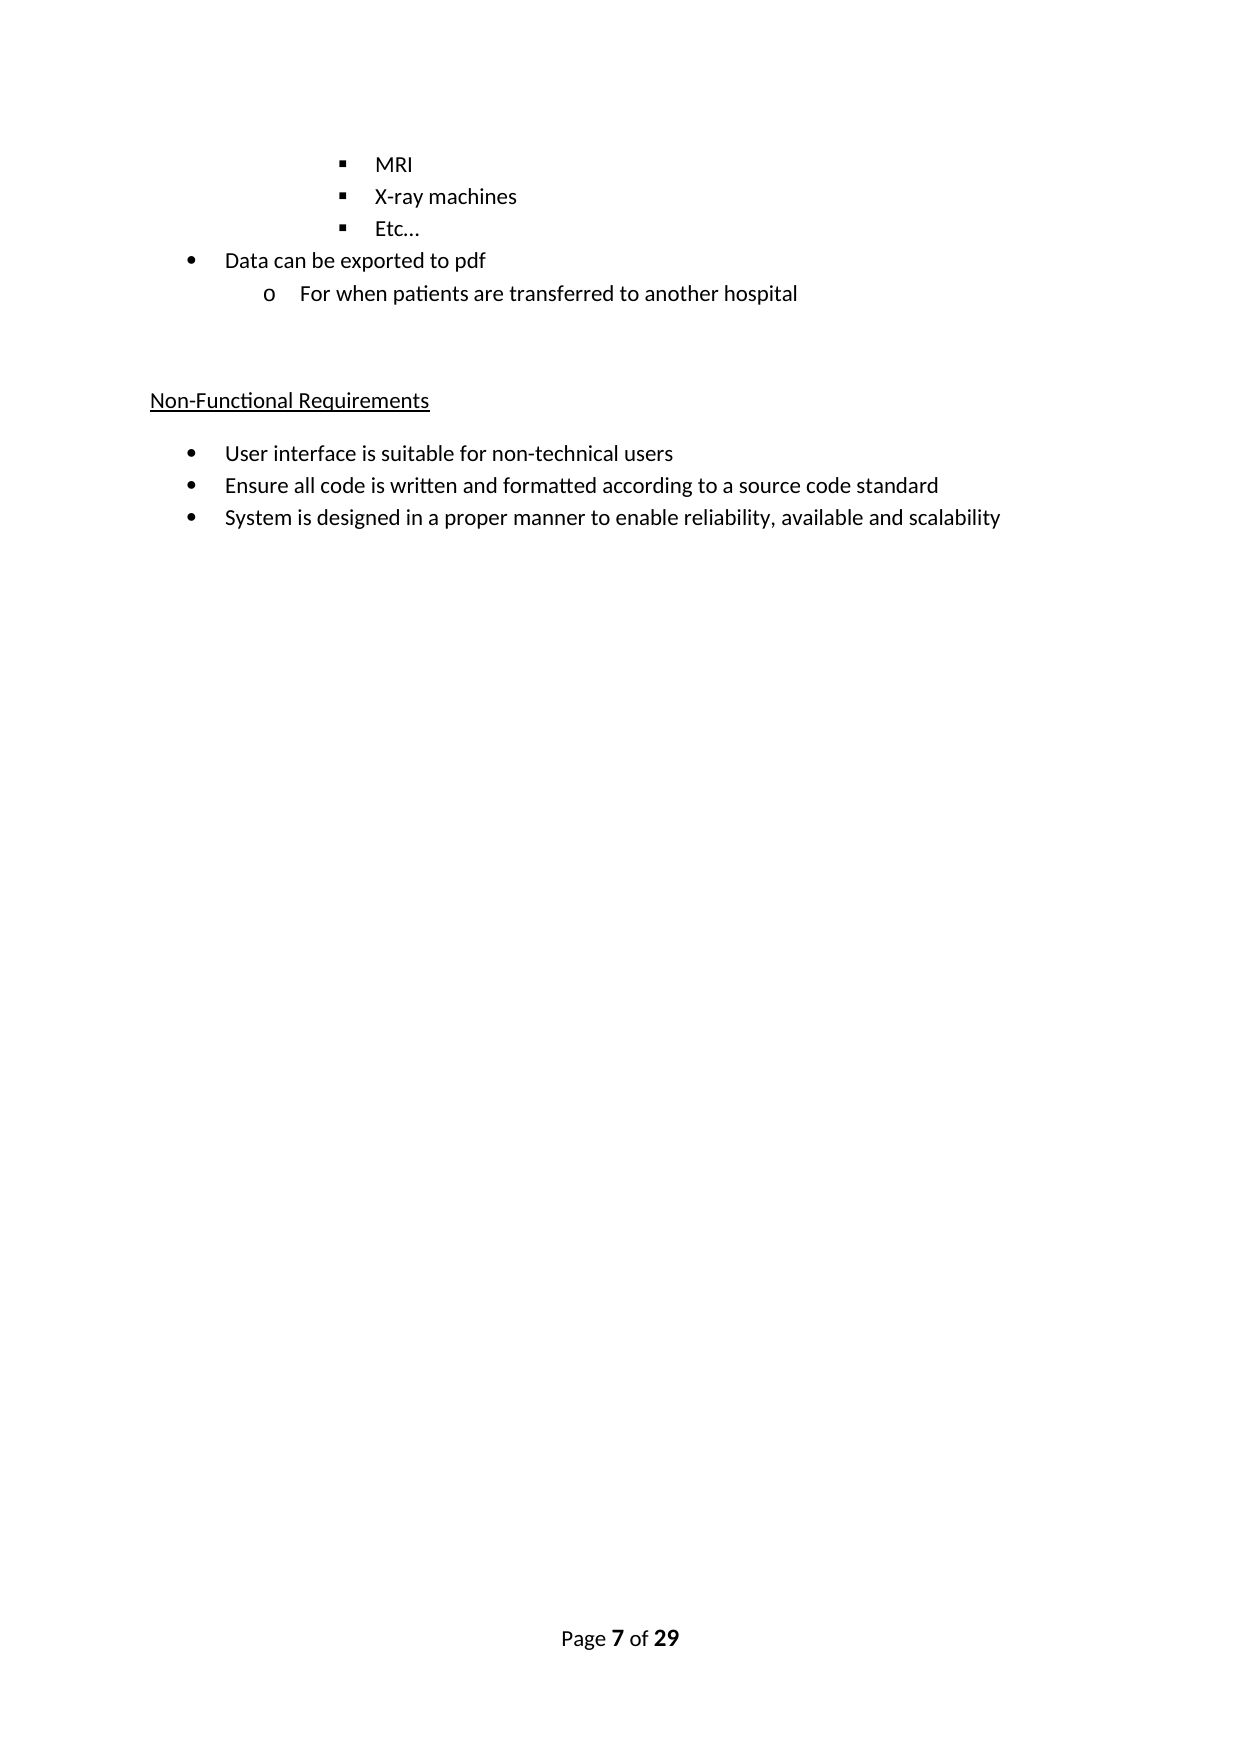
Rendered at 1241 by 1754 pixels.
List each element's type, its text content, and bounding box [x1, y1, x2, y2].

list System is designed in a proper manner to enable reliability, available and scalability [187, 503, 1090, 532]
text Non-Functional Requirements [150, 386, 1090, 414]
list For when patients are transferred to another hospital [262, 279, 1090, 308]
list Ensure all code is written and formatted according to a source code standard [187, 471, 1090, 499]
list Etc… [337, 214, 1090, 242]
list X-ray machines [337, 182, 1090, 210]
list User interface is suitable for non-technical users [187, 439, 1090, 467]
list MRI [337, 150, 1090, 178]
list Data can be exported to pdf [187, 247, 1090, 274]
